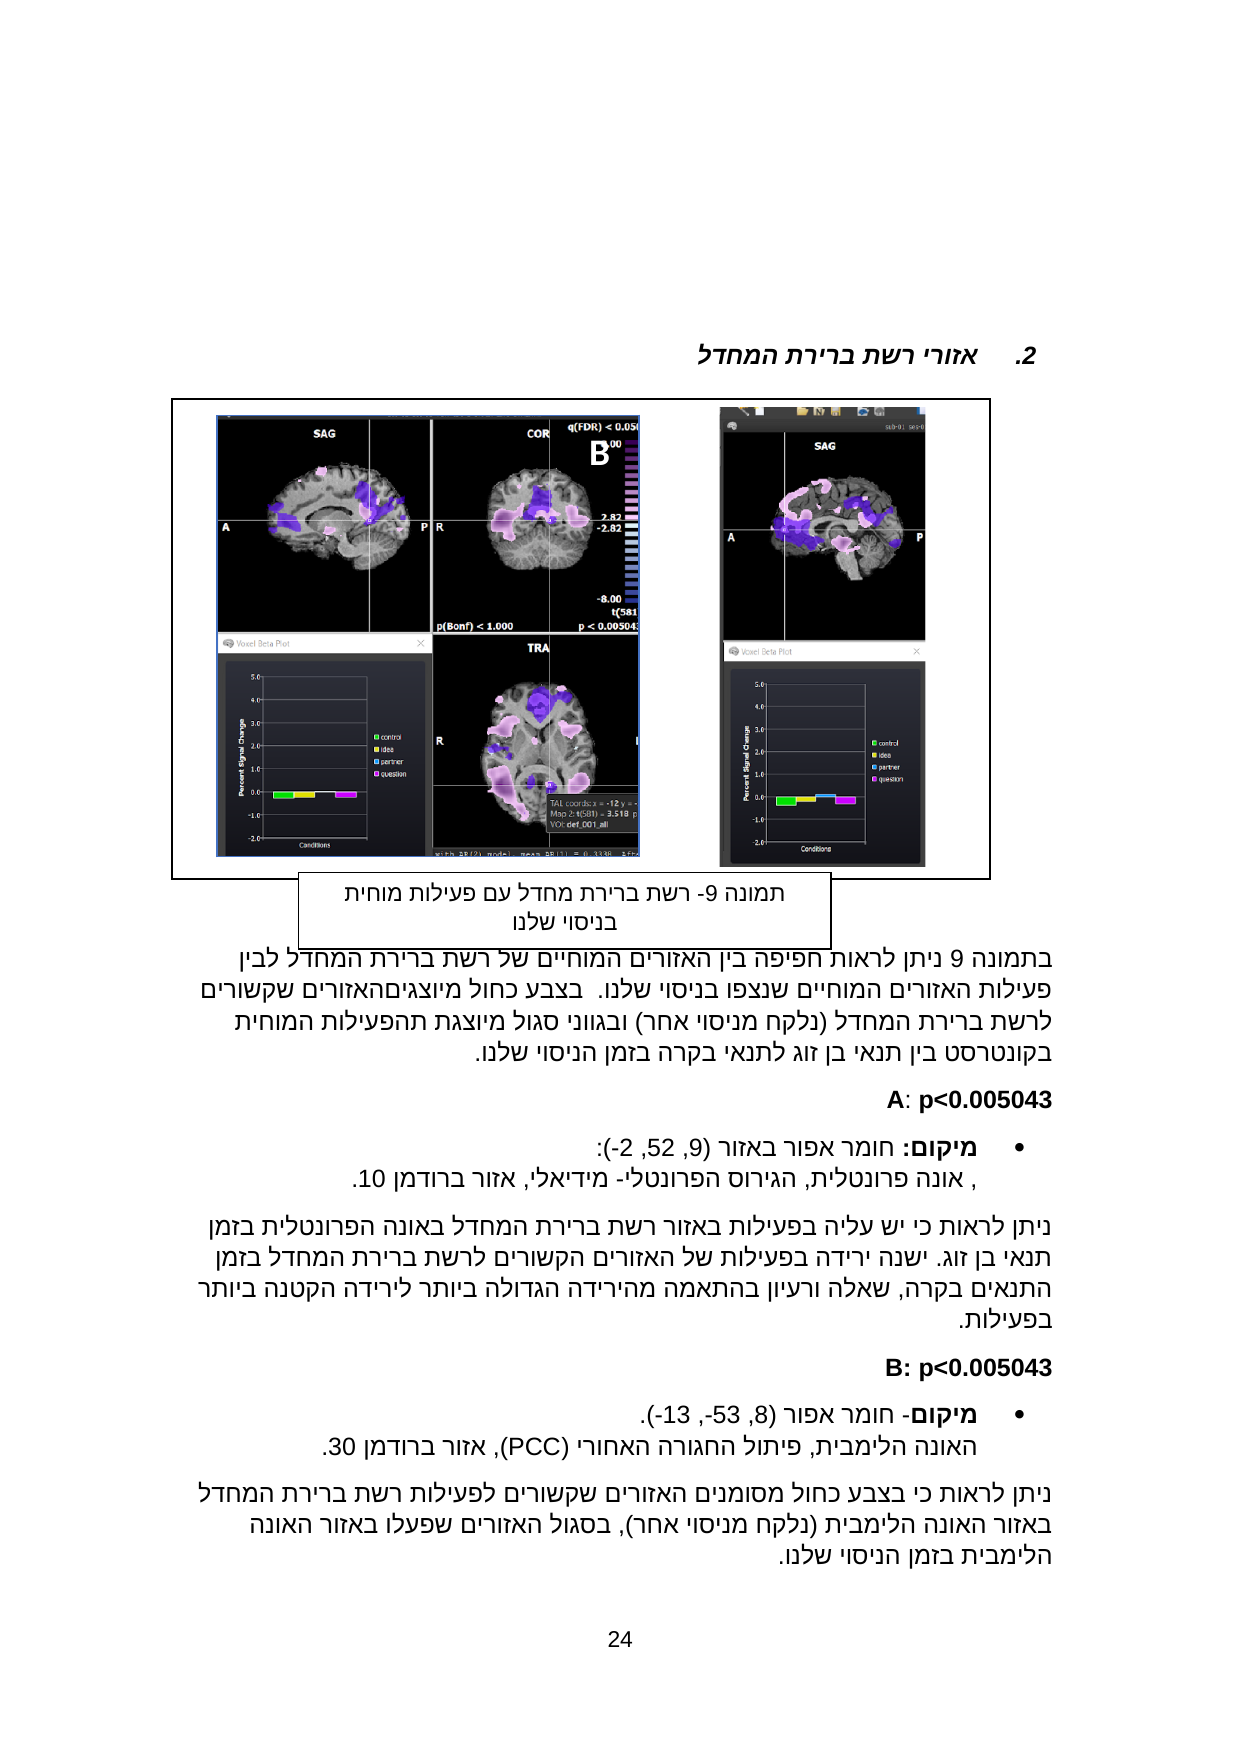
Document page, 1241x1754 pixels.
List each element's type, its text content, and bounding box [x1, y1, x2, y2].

text B: p<0.005043 [187, 1353, 1053, 1381]
list מיקום: חומר אפור באזור (9, 52, 2-): [187, 1133, 1015, 1162]
picture [218, 416, 638, 856]
picture [719, 407, 926, 867]
list , אונה פרונטלית, הגירוס הפרונטלי- מידיאלי, אזור ברודמן 10. [187, 1164, 978, 1193]
text בתמונה 9 ניתן לראות חפיפה בין האזורים המוחיים של רשת ברירת המחדל לבין פעילות האזורים המוחיים שנצפו בניסוי שלנו. בצבע כחול מיוצגיםהאזורים שקשורים לרשת ברירת המחדל (נלקח מניסוי אחר) ובגווני סגול מיוצגת תהפעילות המוחית בקונטרסט בין תנאי בן זוג לתנאי בקרה בזמן הניסוי שלנו. [187, 944, 1053, 1066]
text ניתן לראות כי בצבע כחול מסומנים האזורים שקשורים לפעילות רשת ברירת המחדל באזור האונה הלימבית (נלקח מניסוי אחר), בסגול האזורים שפעלו באזור האונה הלימבית בזמן הניסוי שלנו. [187, 1479, 1053, 1570]
text ניתן לראות כי יש עליה בפעילות באזור רשת ברירת המחדל באונה הפרונטלית בזמן תנאי בן זוג. ישנה ירידה בפעילות של האזורים הקשורים לרשת ברירת המחדל בזמן התנאים בקרה, שאלה ורעיון בהתאמה מהירידה הגדולה ביותר לירידה הקטנה ביותר בפעילות. [187, 1212, 1053, 1334]
list האונה הלימבית, פיתול החגורה האחורי (PCC), אזור ברודמן 30. [187, 1431, 978, 1460]
list מיקום- חומר אפור (8, 53-, 13-). [187, 1400, 1015, 1429]
text A: p<0.005043 [187, 1085, 1053, 1114]
list אזורי רשת ברירת המחדל [187, 341, 1015, 369]
